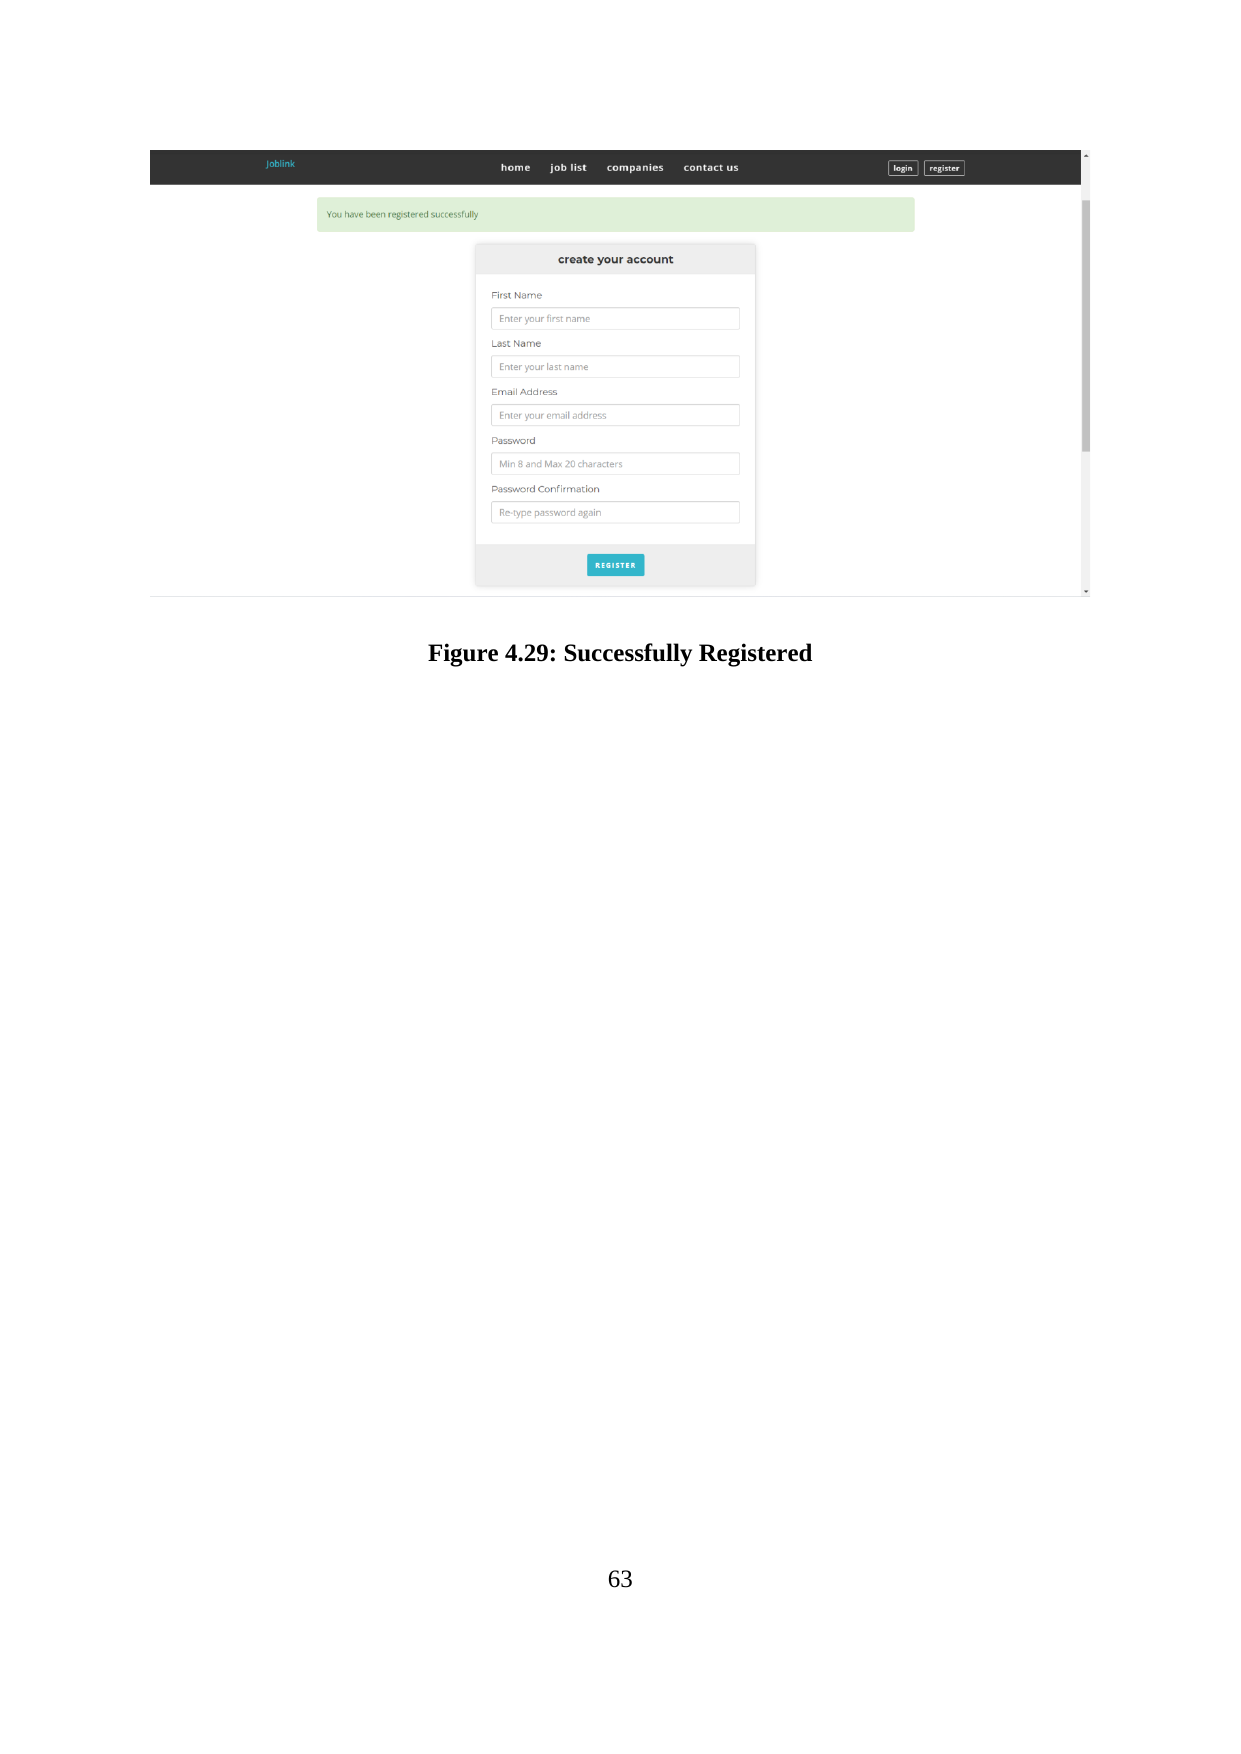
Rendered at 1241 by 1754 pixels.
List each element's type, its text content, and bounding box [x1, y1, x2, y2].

picture [150, 150, 1091, 597]
